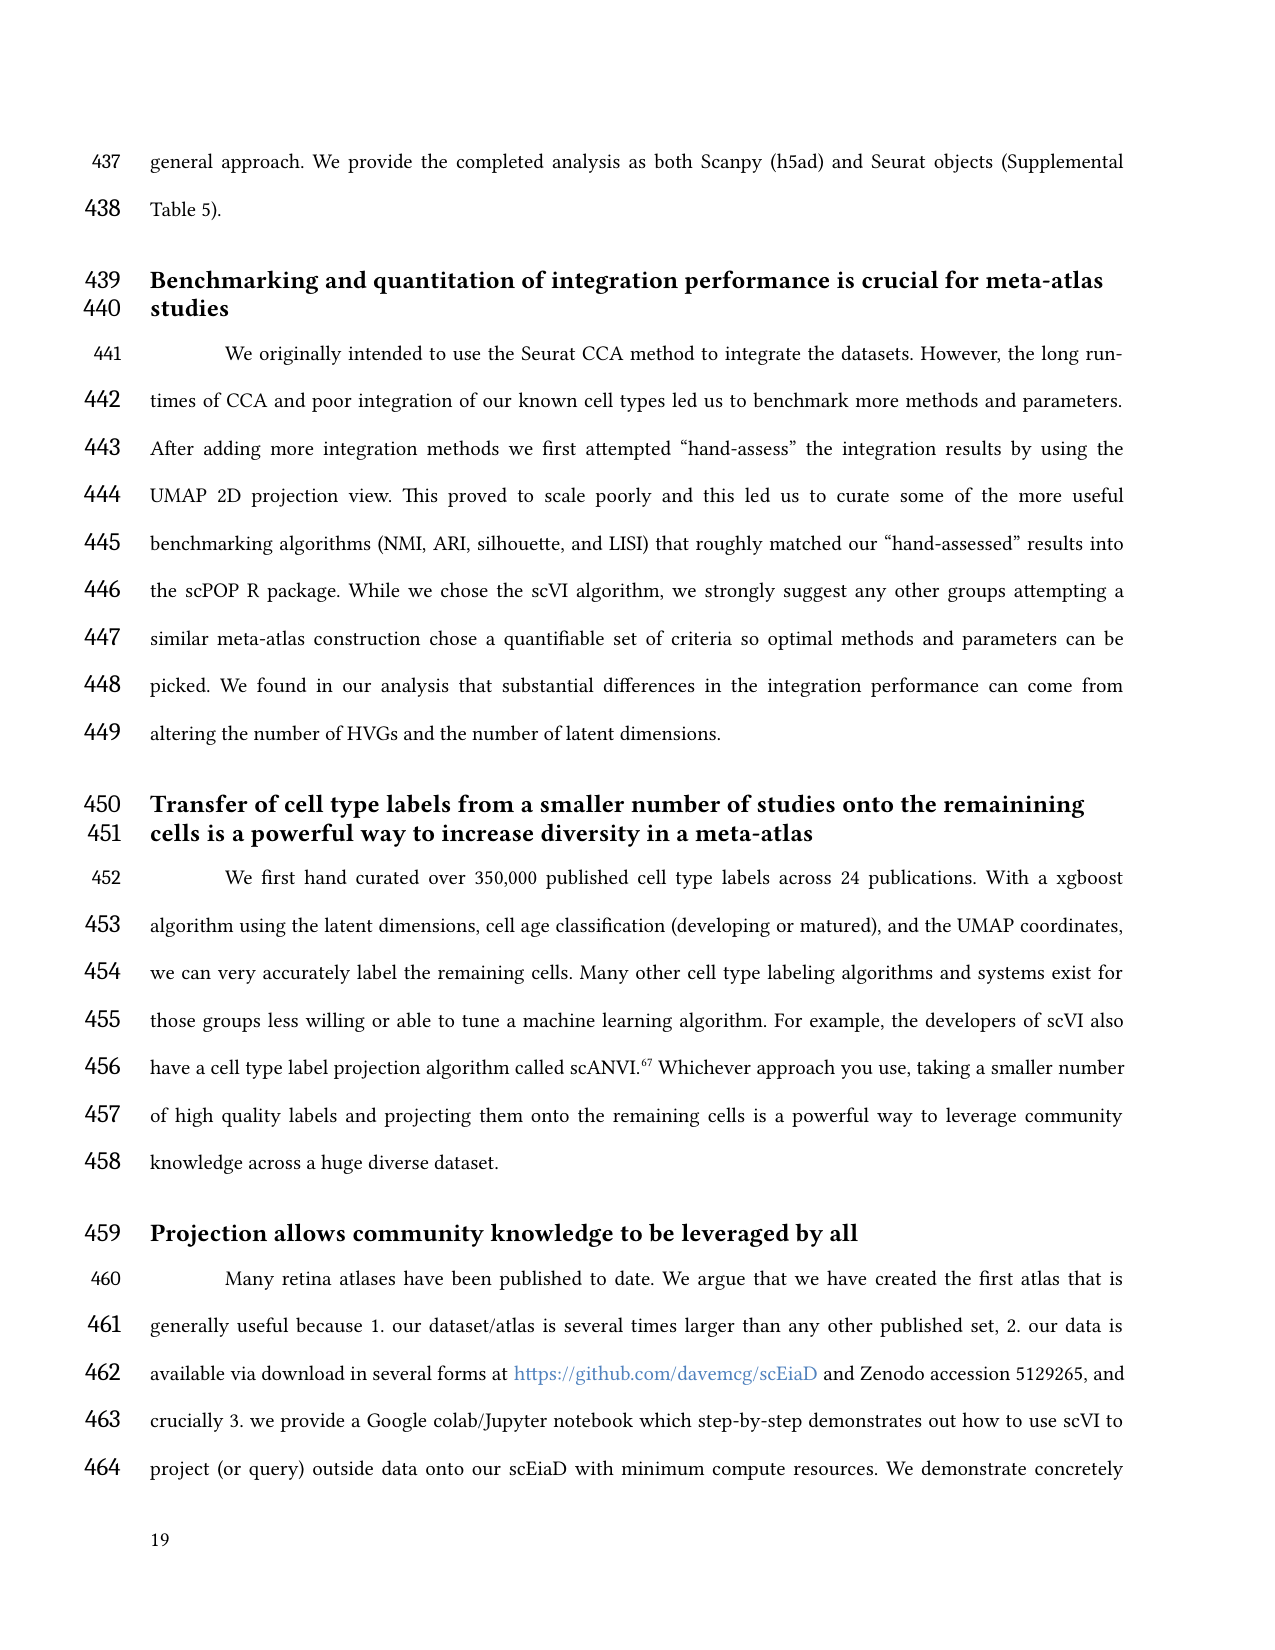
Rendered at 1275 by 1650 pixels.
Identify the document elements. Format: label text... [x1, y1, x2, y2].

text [150, 150, 1125, 221]
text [150, 1266, 1125, 1480]
subtitle Projection allows community knowledge to be leveraged by all [150, 1219, 1125, 1248]
text We first hand curated over 350,000 published cell type labels across 24 publications. With a xgboost algorithm using the latent dimensions, cell age classification (developing or matured), and the UMAP coordinates, we can very accurately label the remaining cells. Many other cell type labeling algorithms and systems exist for those groups less willing or able to tune a machine learning algorithm. For example, the developers of scVI also have a cell type label projection algorithm called scANVI.67 Whichever approach you use, taking a smaller number of high quality labels and projecting them onto the remaining cells is a powerful way to leverage community knowledge across a huge diverse dataset. [150, 866, 1125, 1174]
subtitle Benchmarking and quantitation of integration performance is crucial for meta-atlas studies [150, 266, 1125, 323]
subtitle Transfer of cell type labels from a smaller number of studies onto the remainining cells is a powerful way to increase diversity in a meta-atlas [150, 790, 1125, 847]
text We originally intended to use the Seurat CCA method to integrate the datasets. However, the long run-times of CCA and poor integration of our known cell types led us to benchmark more methods and parameters. After adding more integration methods we first attempted “hand-assess” the integration results by using the UMAP 2D projection view. This proved to scale poorly and this led us to curate some of the more useful benchmarking algorithms (NMI, ARI, silhouette, and LISI) that roughly matched our “hand-assessed” results into the scPOP R package. While we chose the scVI algorithm, we strongly suggest any other groups attempting a similar meta-atlas construction chose a quantifiable set of criteria so optimal methods and parameters can be picked. We found in our analysis that substantial differences in the integration performance can come from altering the number of HVGs and the number of latent dimensions. [150, 342, 1125, 745]
